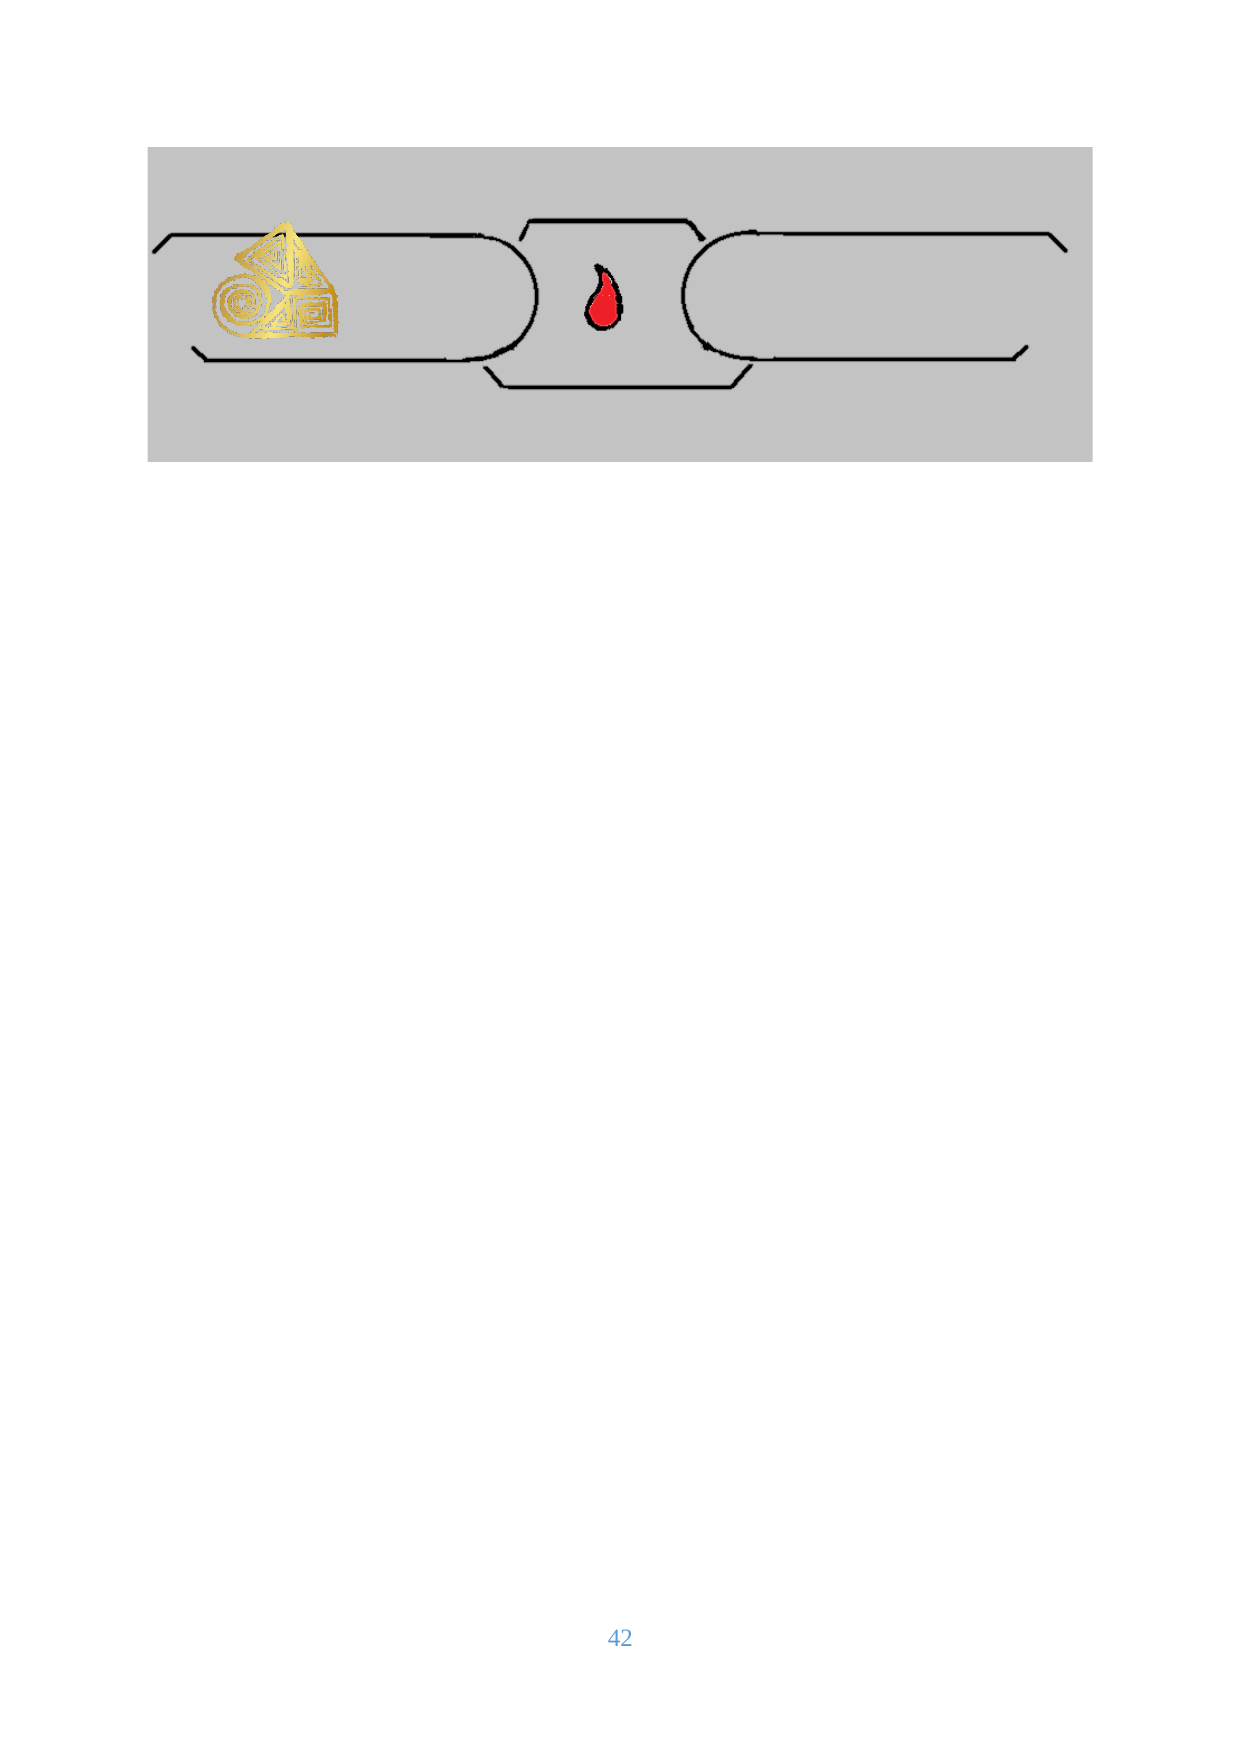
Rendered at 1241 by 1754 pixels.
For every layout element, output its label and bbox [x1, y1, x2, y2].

picture [147, 147, 1093, 462]
